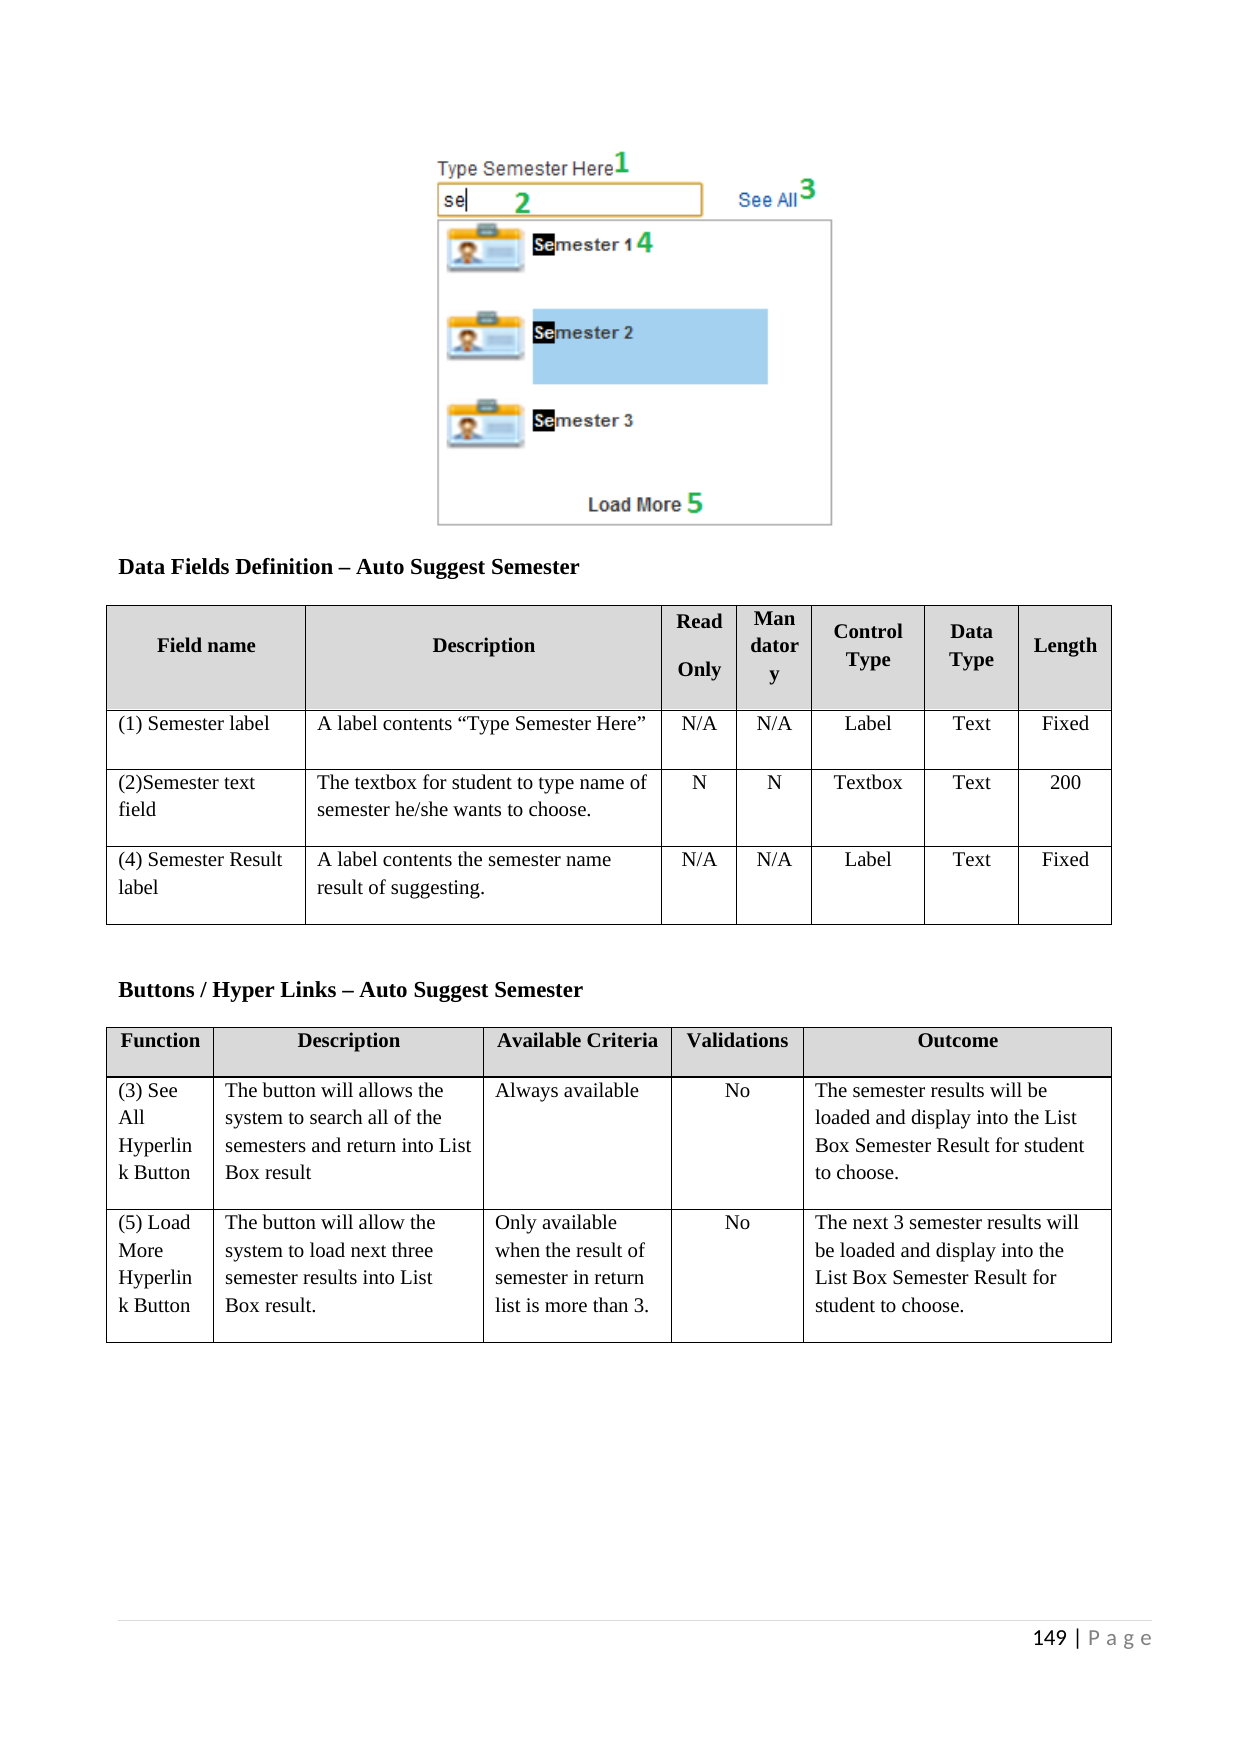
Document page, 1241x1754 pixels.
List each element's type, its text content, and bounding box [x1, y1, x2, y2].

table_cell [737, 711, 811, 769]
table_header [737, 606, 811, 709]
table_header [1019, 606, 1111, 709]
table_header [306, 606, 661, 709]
picture [436, 150, 834, 529]
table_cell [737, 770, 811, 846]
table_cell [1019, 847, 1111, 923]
text Buttons / Hyper Links – Auto Suggest Semester [118, 976, 1152, 1002]
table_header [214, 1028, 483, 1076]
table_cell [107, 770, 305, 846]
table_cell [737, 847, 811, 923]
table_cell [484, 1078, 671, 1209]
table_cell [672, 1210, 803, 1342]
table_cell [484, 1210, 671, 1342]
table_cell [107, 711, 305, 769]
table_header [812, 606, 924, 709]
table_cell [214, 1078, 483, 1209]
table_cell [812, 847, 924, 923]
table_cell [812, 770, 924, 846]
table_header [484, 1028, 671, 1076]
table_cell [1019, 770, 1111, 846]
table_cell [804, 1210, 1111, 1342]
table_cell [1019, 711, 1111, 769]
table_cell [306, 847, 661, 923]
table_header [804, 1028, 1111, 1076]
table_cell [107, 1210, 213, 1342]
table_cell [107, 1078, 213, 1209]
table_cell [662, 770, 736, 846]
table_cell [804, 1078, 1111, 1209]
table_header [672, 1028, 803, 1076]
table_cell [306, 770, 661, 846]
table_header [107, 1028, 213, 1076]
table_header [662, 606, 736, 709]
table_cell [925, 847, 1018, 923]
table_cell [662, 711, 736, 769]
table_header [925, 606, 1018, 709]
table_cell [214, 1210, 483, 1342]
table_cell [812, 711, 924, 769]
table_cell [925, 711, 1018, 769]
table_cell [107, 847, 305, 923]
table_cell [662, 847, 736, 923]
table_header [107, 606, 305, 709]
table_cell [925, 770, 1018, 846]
text Data Fields Definition – Auto Suggest Semester [118, 553, 1152, 580]
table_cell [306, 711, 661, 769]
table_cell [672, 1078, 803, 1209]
